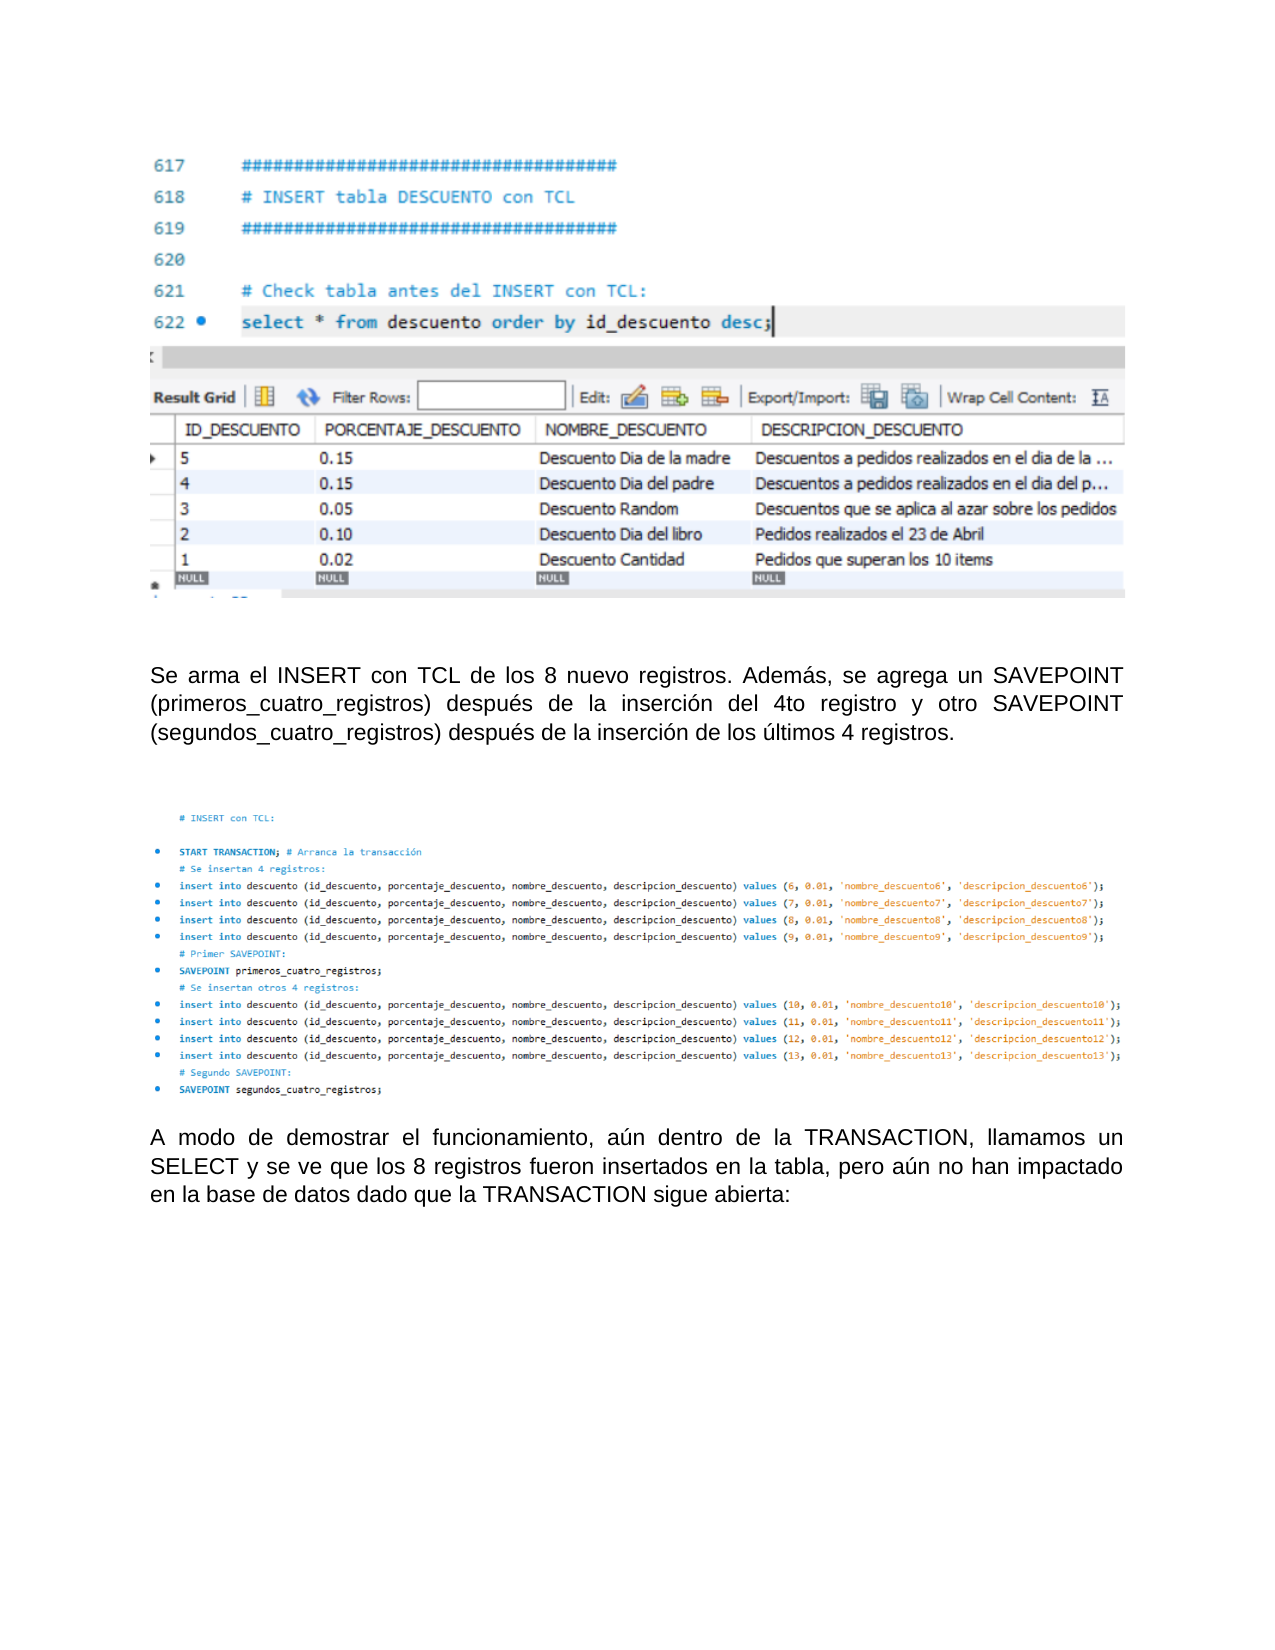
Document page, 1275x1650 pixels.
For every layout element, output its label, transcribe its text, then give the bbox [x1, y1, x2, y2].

text A modo de demostrar el funcionamiento, aún dentro de la TRANSACTION, llamamos un SELECT y se ve que los 8 registros fueron insertados en la tabla, pero aún no han impactado en la base de datos dado que la TRANSACTION sigue abierta: [150, 1124, 1125, 1208]
picture [150, 808, 1125, 1106]
text Se arma el INSERT con TCL de los 8 nuevo registros. Además, se agrega un SAVEPOINT (primeros_cuatro_registros) después de la inserción del 4to registro y otro SAVEPOINT (segundos_cuatro_registros) después de la inserción de los últimos 4 registros. [150, 662, 1125, 745]
picture [150, 150, 1125, 598]
